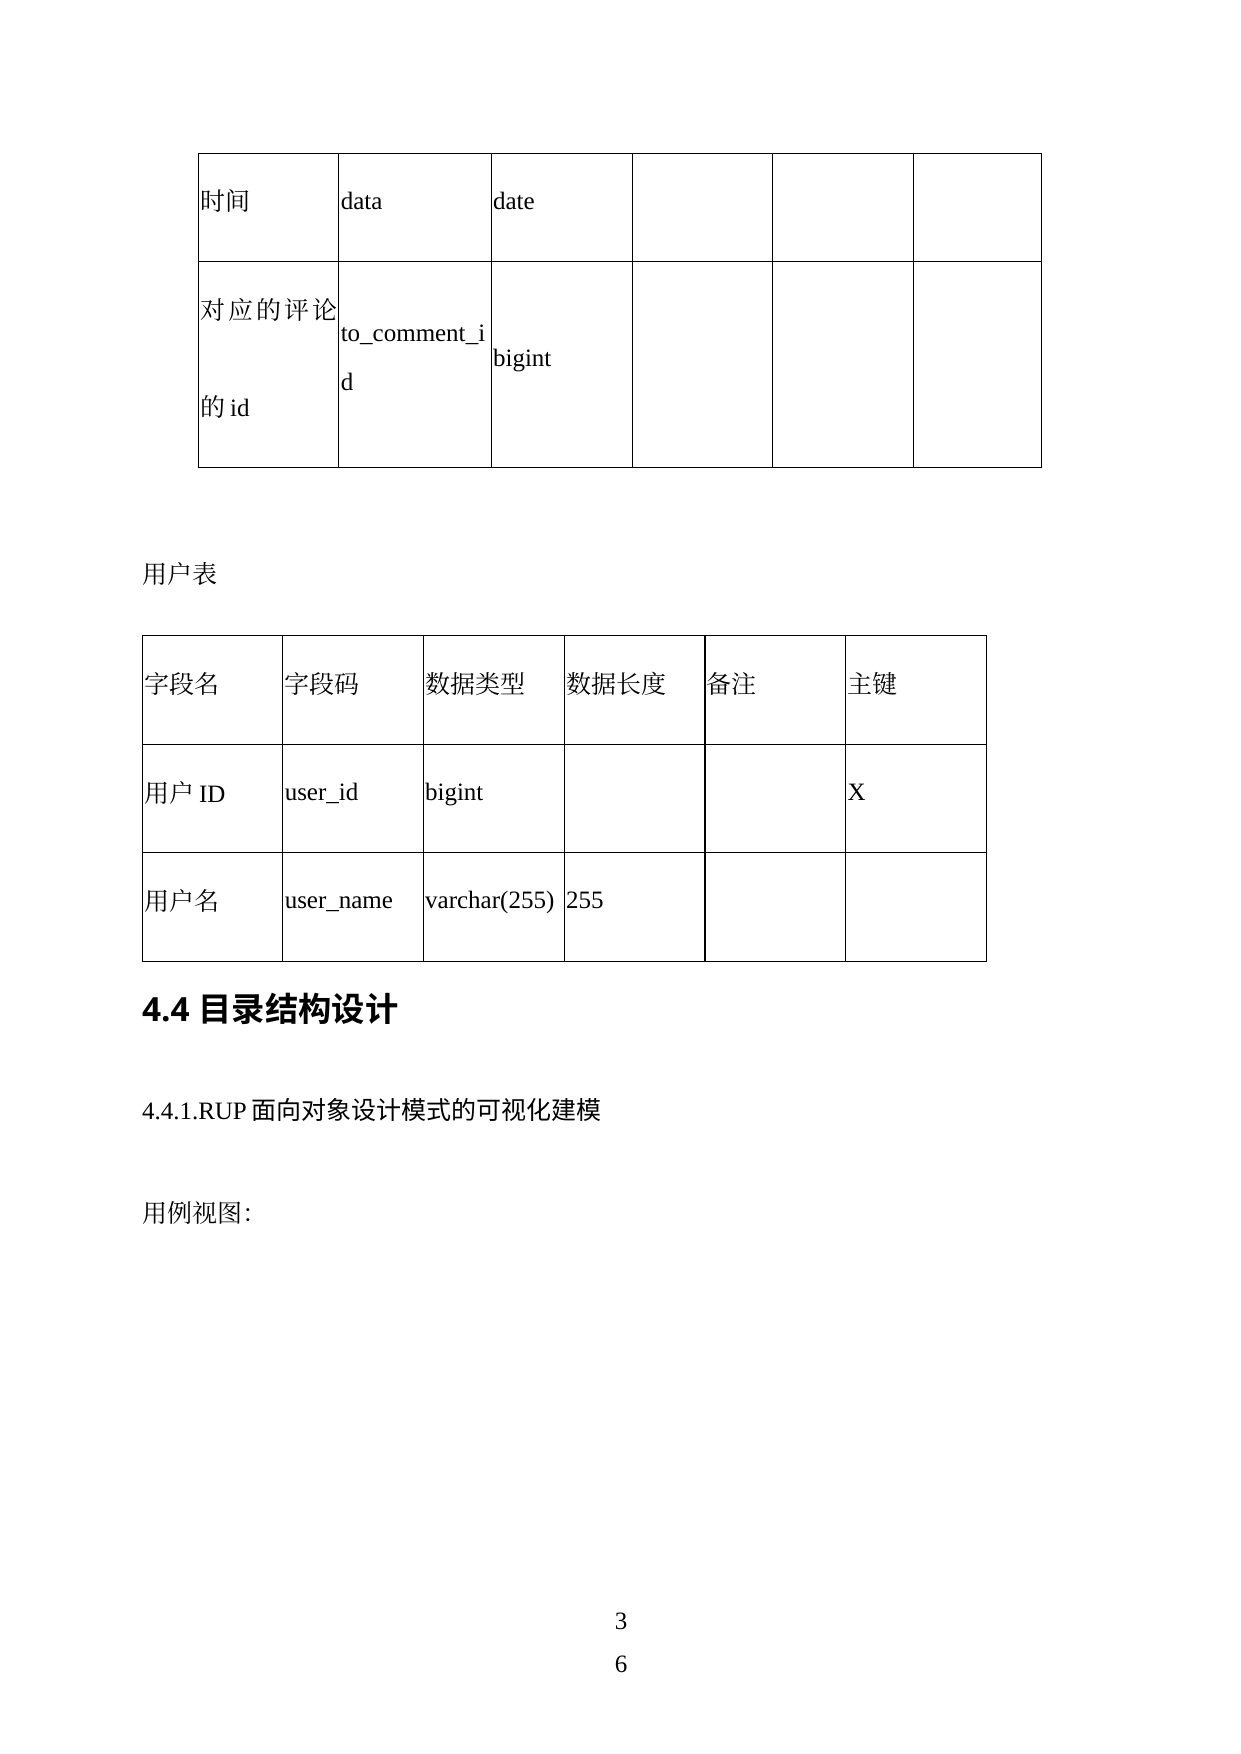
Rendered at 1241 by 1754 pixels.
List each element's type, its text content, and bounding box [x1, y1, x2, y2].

text 用户表 [142, 540, 1098, 605]
table_header 数据类型 [424, 636, 564, 744]
table_cell to_comment_id [339, 262, 491, 467]
table_cell 用户ID [143, 745, 282, 852]
table_cell date [492, 154, 632, 261]
table_header 字段名 [143, 636, 282, 744]
table_cell 时间 [199, 154, 338, 261]
table_cell user_id [283, 745, 423, 852]
table_cell [706, 853, 845, 961]
table_cell [914, 154, 1041, 261]
table_header 字段码 [283, 636, 423, 744]
table_cell [773, 154, 913, 261]
table_cell data [339, 154, 491, 261]
table_cell 255 [565, 853, 704, 961]
title 4.4 目录结构设计 [142, 974, 1098, 1039]
table_cell bigint [424, 745, 564, 852]
table_cell 用户名 [143, 853, 282, 961]
table_cell [565, 745, 704, 852]
table_cell X [846, 745, 986, 852]
table_cell user_name [283, 853, 423, 961]
table_cell [773, 262, 913, 467]
table_cell [706, 745, 845, 852]
subtitle 4.4.1.RUP面向对象设计模式的可视化建模 [142, 1076, 1098, 1141]
table_cell [914, 262, 1041, 467]
table_cell [633, 262, 772, 467]
table_cell [846, 853, 986, 961]
table_header 备注 [706, 636, 845, 744]
table_header 数据长度 [565, 636, 704, 744]
table_cell varchar(255) [424, 853, 564, 961]
table_cell [633, 154, 772, 261]
table_cell 对应的评论的id [199, 262, 338, 467]
table_header 主键 [846, 636, 986, 744]
table_cell bigint [492, 262, 632, 467]
text 用例视图： [142, 1180, 1098, 1245]
